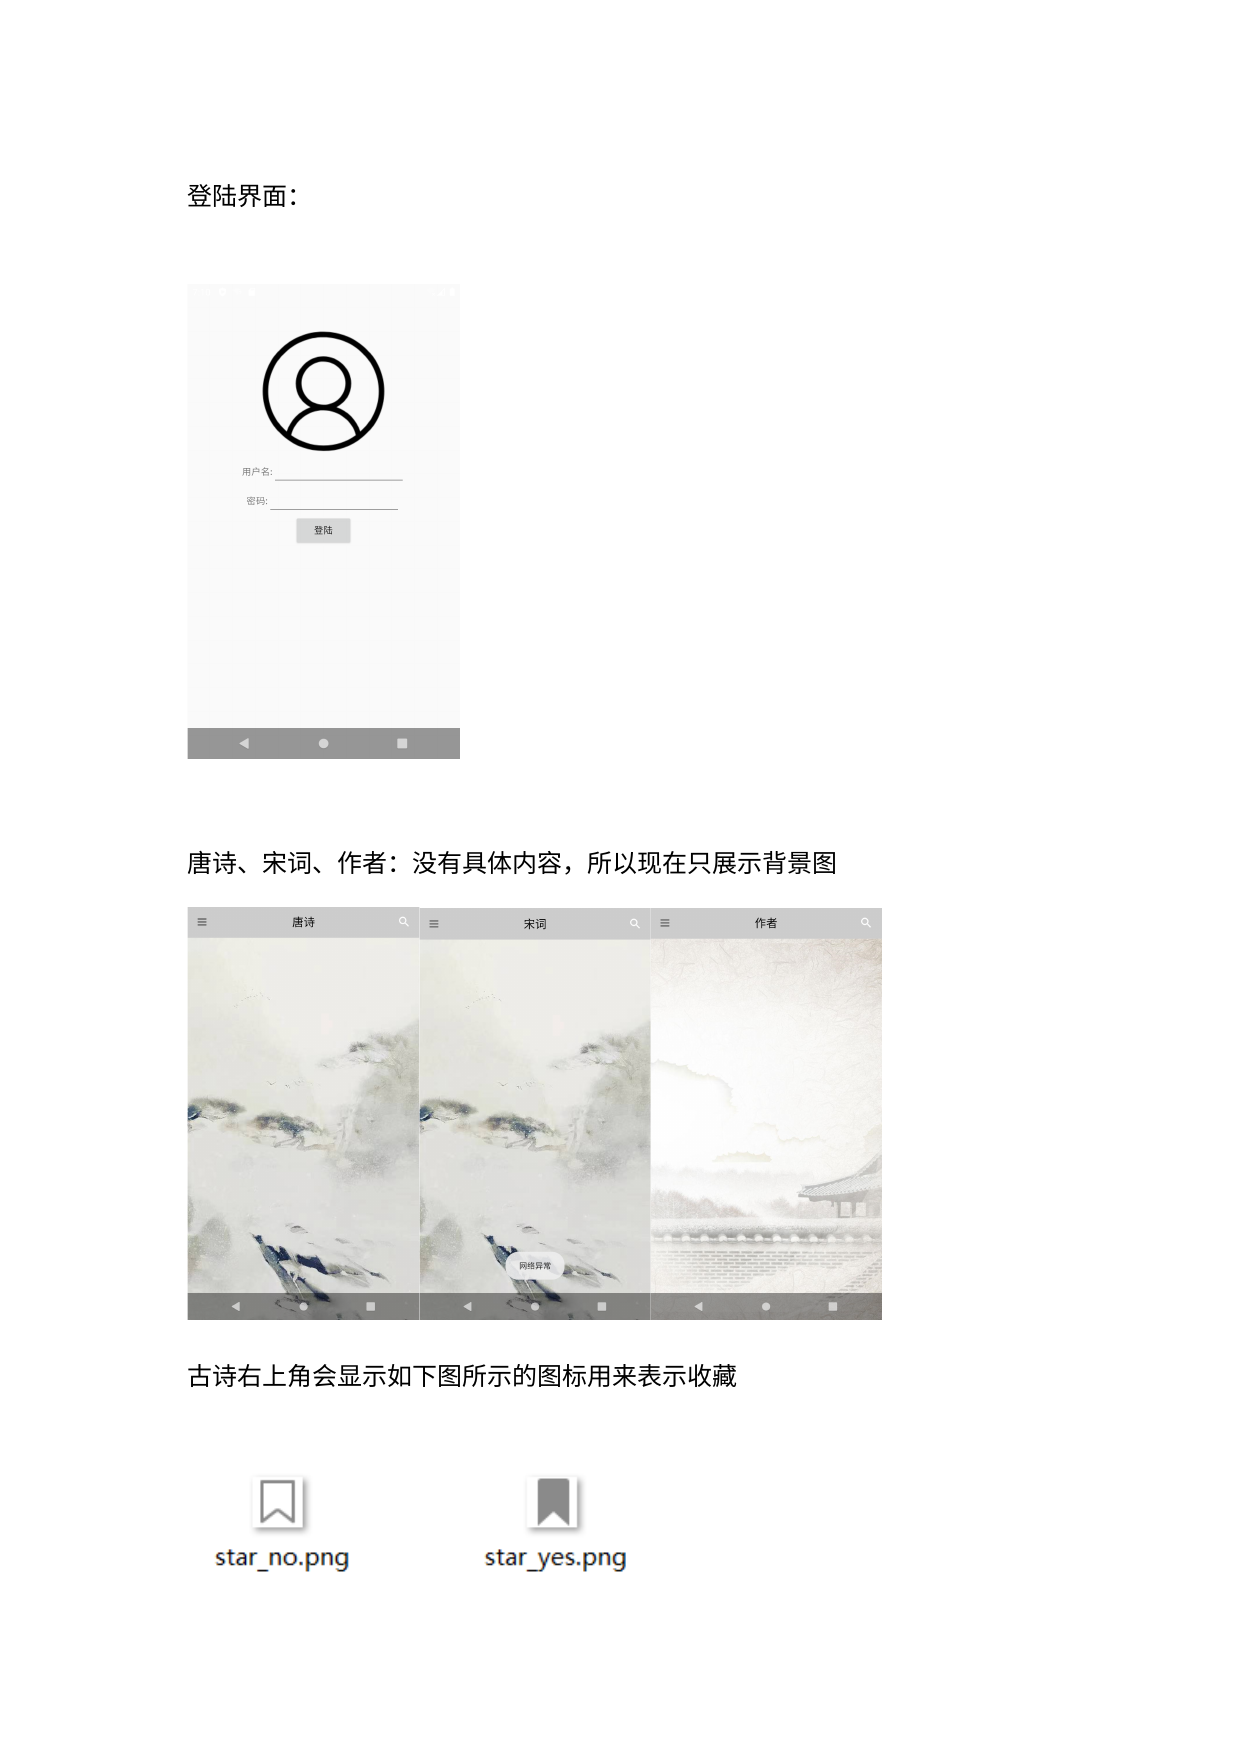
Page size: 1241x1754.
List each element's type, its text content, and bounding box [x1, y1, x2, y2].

list 唐诗、宋词、作者：没有具体内容，所以现在只展示背景图 [187, 829, 1053, 894]
picture [187, 1419, 650, 1578]
list 登陆界面： [187, 162, 1053, 227]
picture [187, 907, 882, 1320]
list 古诗右上角会显示如下图所示的图标用来表示收藏 [187, 1342, 1053, 1407]
picture [187, 284, 460, 759]
